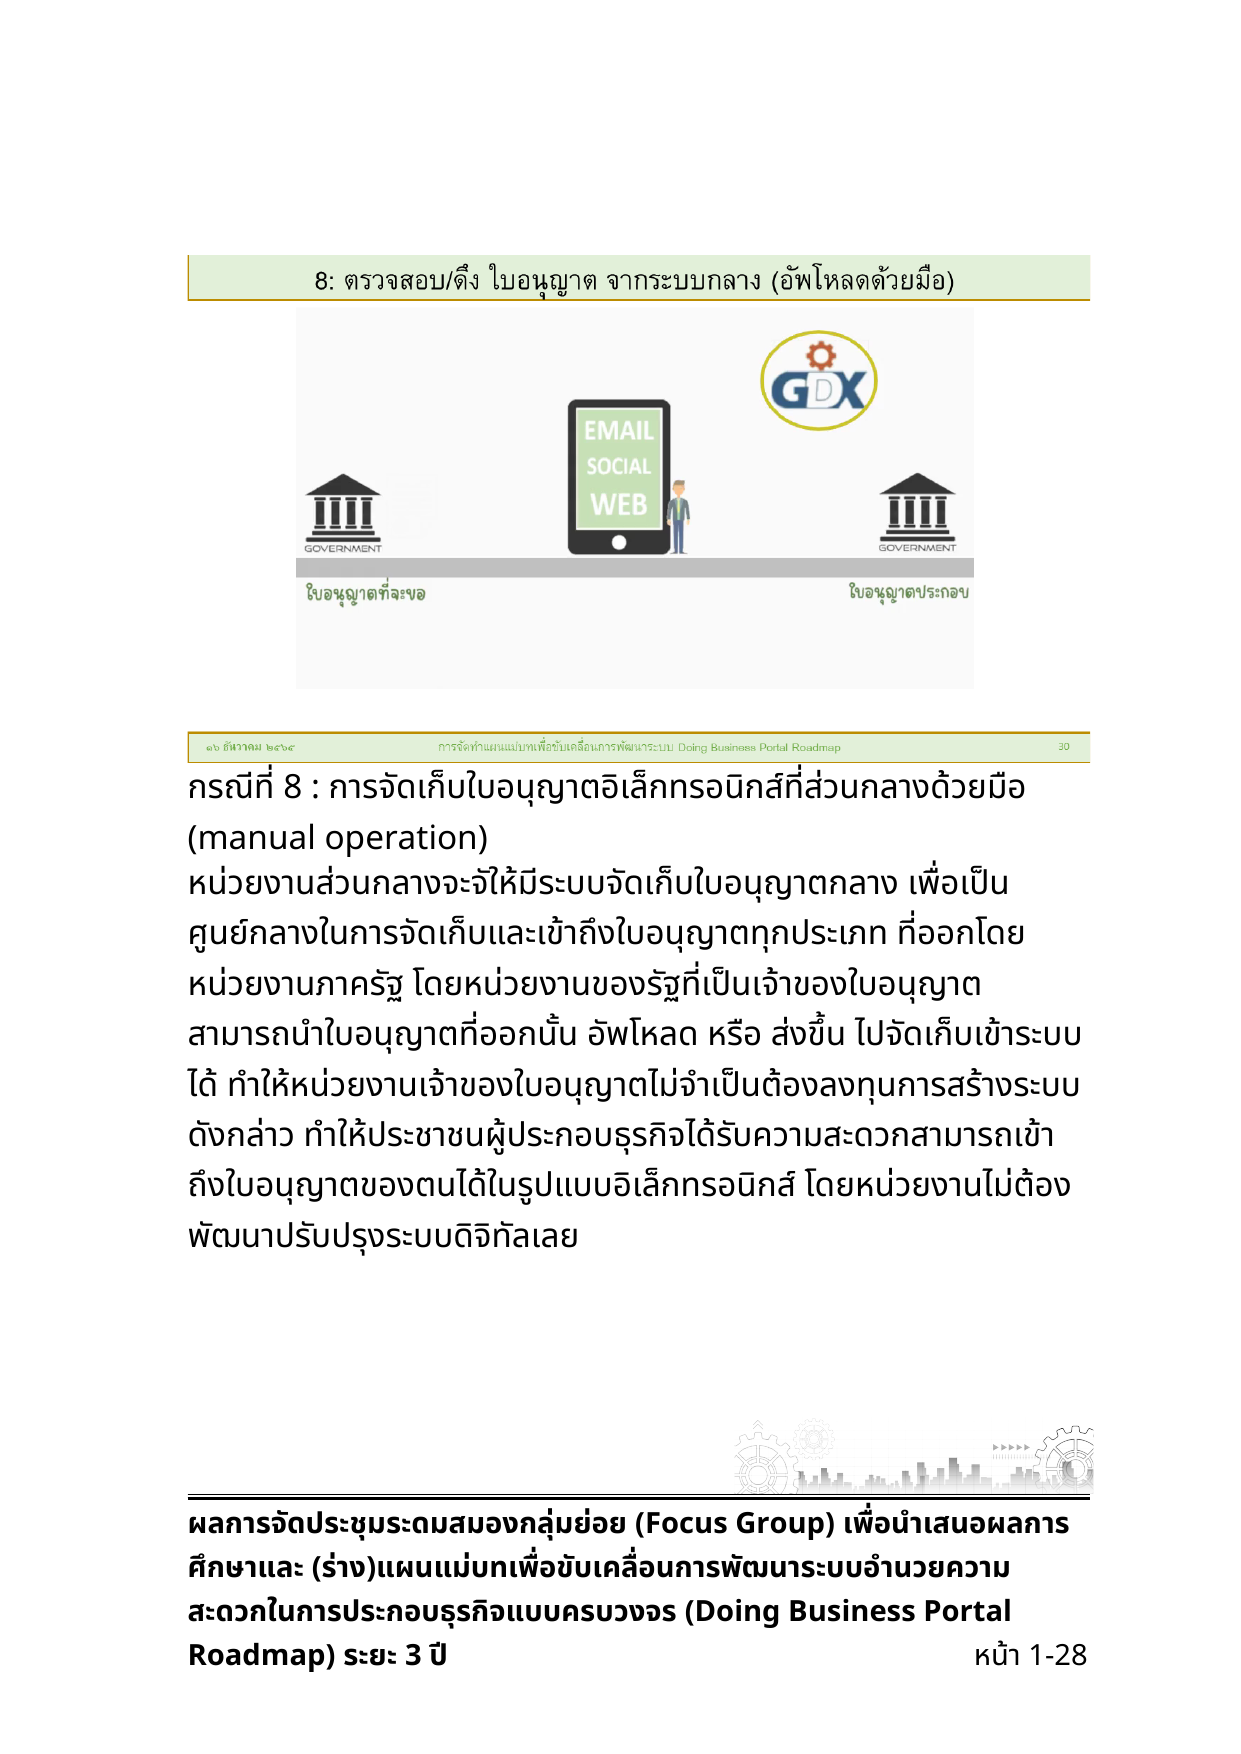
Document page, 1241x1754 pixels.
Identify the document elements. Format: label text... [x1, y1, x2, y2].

text กรณีที่ 8 : การจัดเก็บใบอนุญาตอิเล็กทรอนิกส์ที่ส่วนกลางด้วยมือ (manual operation) [187, 763, 1090, 859]
text หน่วยงานส่วนกลางจะจัให้มีระบบจัดเก็บใบอนุญาตกลาง เพื่อเป็นศูนย์กลางในการจัดเก็บและเข้าถึงใบอนุญาตทุกประเภท ที่ออกโดยหน่วยงานภาครัฐ โดยหน่วยงานของรัฐที่เป็นเจ้าของใบอนุญาต สามารถนำใบอนุญาตที่ออกนั้น อัพโหลด หรือ ส่งขึ้น ไปจัดเก็บเข้าระบบได้ ทำให้หน่วยงานเจ้าของใบอนุญาตไม่จำเป็นต้องลงทุนการสร้างระบบดังกล่าว ทำให้ประชาชนผู้ประกอบธุรกิจได้รับความสะดวกสามารถเข้าถึงใบอนุญาตของตนได้ในรูปแบบอิเล็กทรอนิกส์ โดยหน่วยงานไม่ต้องพัฒนาปรับปรุงระบบดิจิทัลเลย [187, 859, 1090, 1262]
picture [187, 255, 1091, 763]
picture [734, 1416, 1094, 1494]
